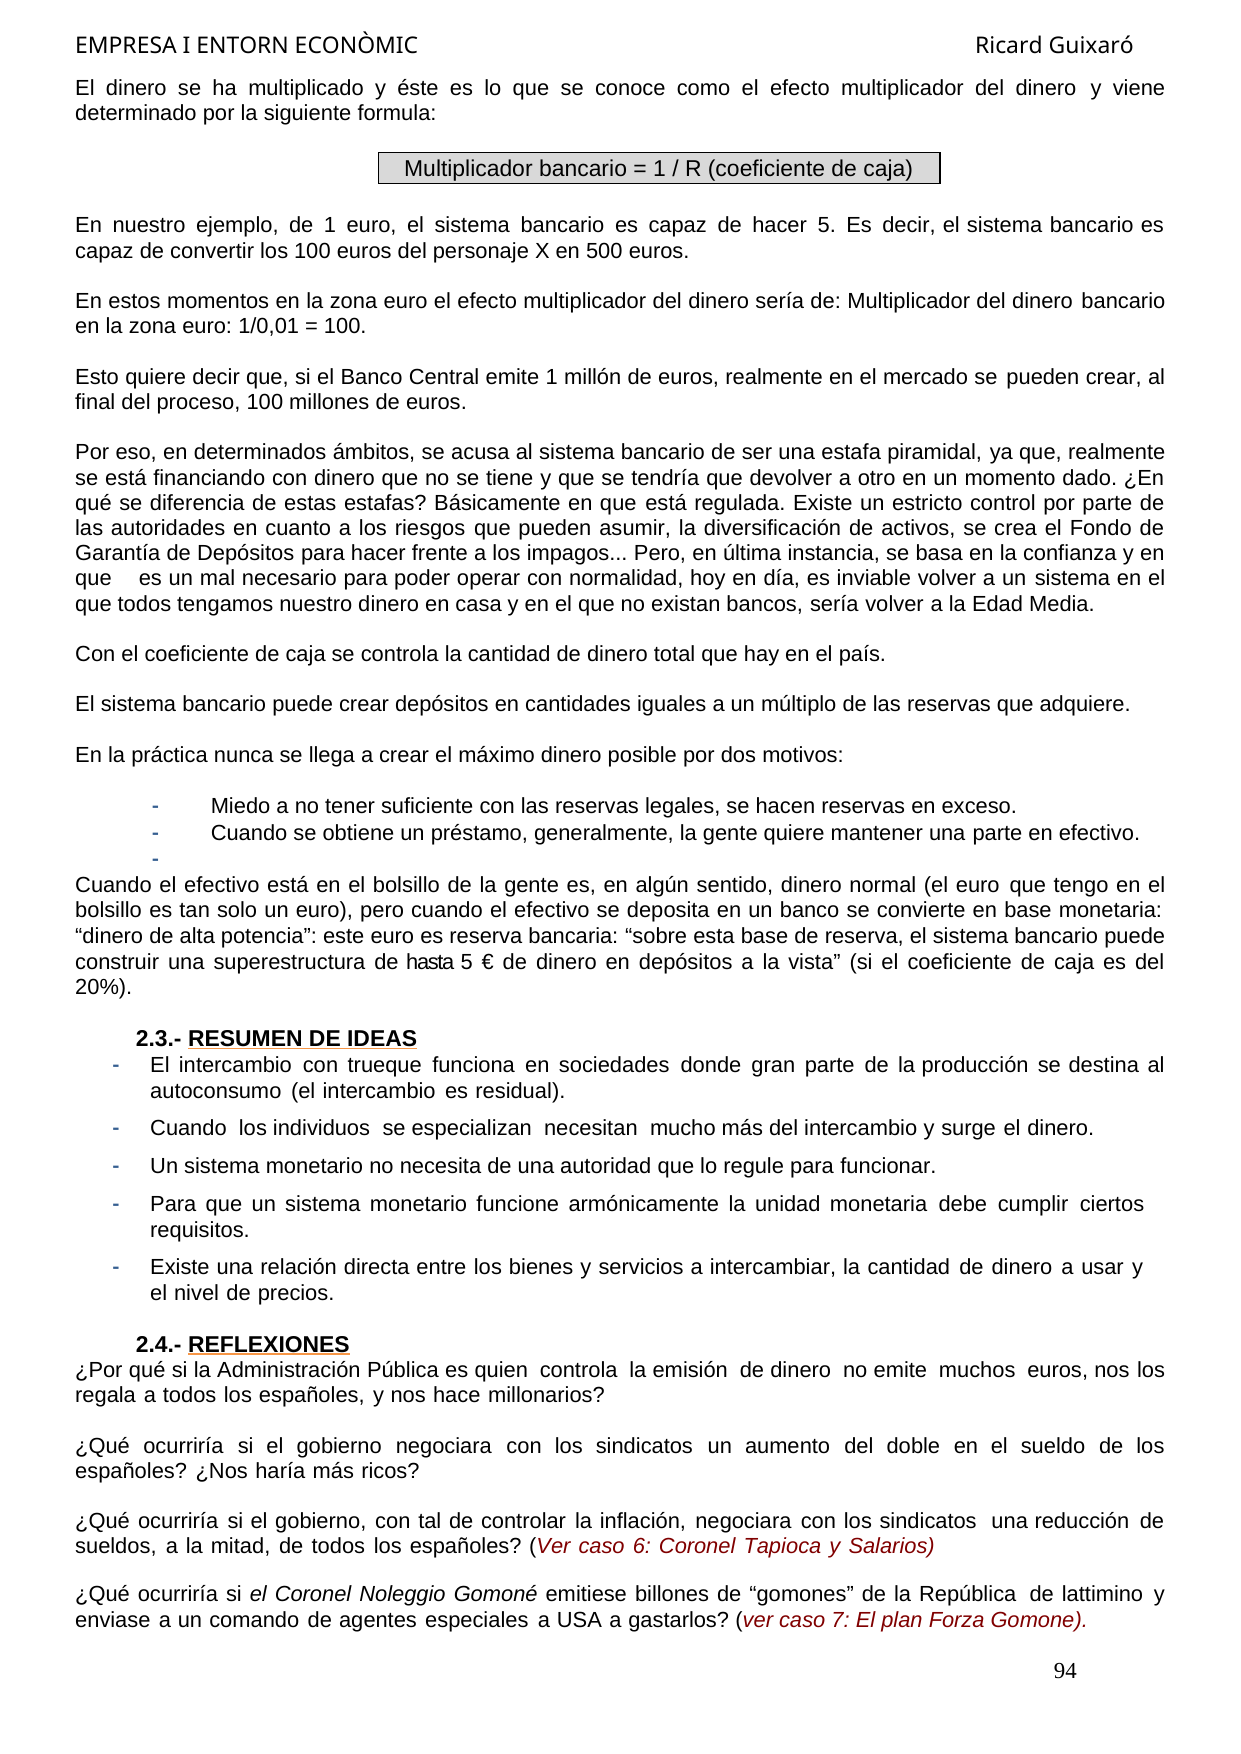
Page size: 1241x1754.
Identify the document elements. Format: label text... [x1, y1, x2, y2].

text En estos momentos en la zona euro el efecto multiplicador del dinero sería de: Multiplicador del dinero bancario en la zona euro: 1/0,01 = 100. [75, 288, 1165, 338]
text ¿Qué ocurriría si el Coronel Noleggio Gomoné emitiese billones de “gomones” de la República de lattimino y enviase a un comando de agentes especiales a USA a gastarlos? (ver caso 7: El plan Forza Gomone). [75, 1581, 1165, 1632]
list Miedo a no tener suficiente con las reservas legales, se hacen reservas en exceso. [152, 792, 1165, 819]
list Para que un sistema monetario funcione armónicamente la unidad monetaria debe cumplir ciertos requisitos. [112, 1190, 1144, 1242]
text En la práctica nunca se llega a crear el máximo dinero posible por dos motivos: [75, 742, 1165, 767]
list Cuando se obtiene un préstamo, generalmente, la gente quiere mantener una parte en efectivo. [152, 819, 1165, 846]
list Existe una relación directa entre los bienes y servicios a intercambiar, la cantidad de dinero a usar y el nivel de precios. [112, 1253, 1144, 1305]
text ¿Qué ocurriría si el gobierno, con tal de controlar la inflación, negociara con los sindicatos una reducción de sueldos, a la mitad, de todos los españoles? (Ver caso 6: Coronel Tapioca y Salarios) [75, 1508, 1165, 1559]
text El dinero se ha multiplicado y éste es lo que se conoce como el efecto multiplicador del dinero y viene determinado por la siguiente formula: [75, 75, 1165, 125]
list El intercambio con trueque funciona en sociedades donde gran parte de la producción se destina al autoconsumo (el intercambio es residual). [112, 1051, 1165, 1103]
text ¿Por qué si la Administración Pública es quien controla la emisión de dinero no emite muchos euros, nos los regala a todos los españoles, y nos hace millonarios? [75, 1357, 1165, 1407]
text Por eso, en determinados ámbitos, se acusa al sistema bancario de ser una estafa piramidal, ya que, realmente se está financiando con dinero que no se tiene y que se tendría que devolver a otro en un momento dado. ¿En qué se diferencia de estas estafas? Básicamente en que está regulada. Existe un estricto control por parte de las autoridades en cuanto a los riesgos que pueden asumir, la diversificación de activos, se crea el Fondo de Garantía de Depósitos para hacer frente a los impagos... Pero, en última instancia, se basa en la confianza y en que es un mal necesario para poder operar con normalidad, hoy en día, es inviable volver a un sistema en el que todos tengamos nuestro dinero en casa y en el que no existan bancos, sería volver a la Edad Media. [75, 439, 1165, 616]
list Cuando los individuos se especializan necesitan mucho más del intercambio y surge el dinero. [112, 1114, 1144, 1141]
text ¿Qué ocurriría si el gobierno negociara con los sindicatos un aumento del doble en el sueldo de los españoles? ¿Nos haría más ricos? [75, 1433, 1165, 1483]
text Cuando el efectivo está en el bolsillo de la gente es, en algún sentido, dinero normal (el euro que tengo en el bolsillo es tan solo un euro), pero cuando el efectivo se deposita en un banco se convierte en base monetaria: “dinero de alta potencia”: este euro es reserva bancaria: “sobre esta base de reserva, el sistema bancario puede construir una superestructura de hasta 5 € de dinero en depósitos a la vista” (si el coeficiente de caja es del 20%). [75, 872, 1165, 999]
text El sistema bancario puede crear depósitos en cantidades iguales a un múltiplo de las reservas que adquiere. [75, 691, 1165, 717]
subtitle 2.4.- REFLEXIONES [136, 1331, 1165, 1357]
subtitle 2.3.- RESUMEN DE IDEAS [136, 1025, 1165, 1051]
text En nuestro ejemplo, de 1 euro, el sistema bancario es capaz de hacer 5. Es decir, el sistema bancario es capaz de convertir los 100 euros del personaje X en 500 euros. [75, 212, 1165, 263]
list Un sistema monetario no necesita de una autoridad que lo regule para funcionar. [112, 1152, 1144, 1179]
text Esto quiere decir que, si el Banco Central emite 1 millón de euros, realmente en el mercado se pueden crear, al final del proceso, 100 millones de euros. [75, 364, 1165, 414]
text Con el coeficiente de caja se controla la cantidad de dinero total que hay en el país. [75, 641, 1165, 666]
